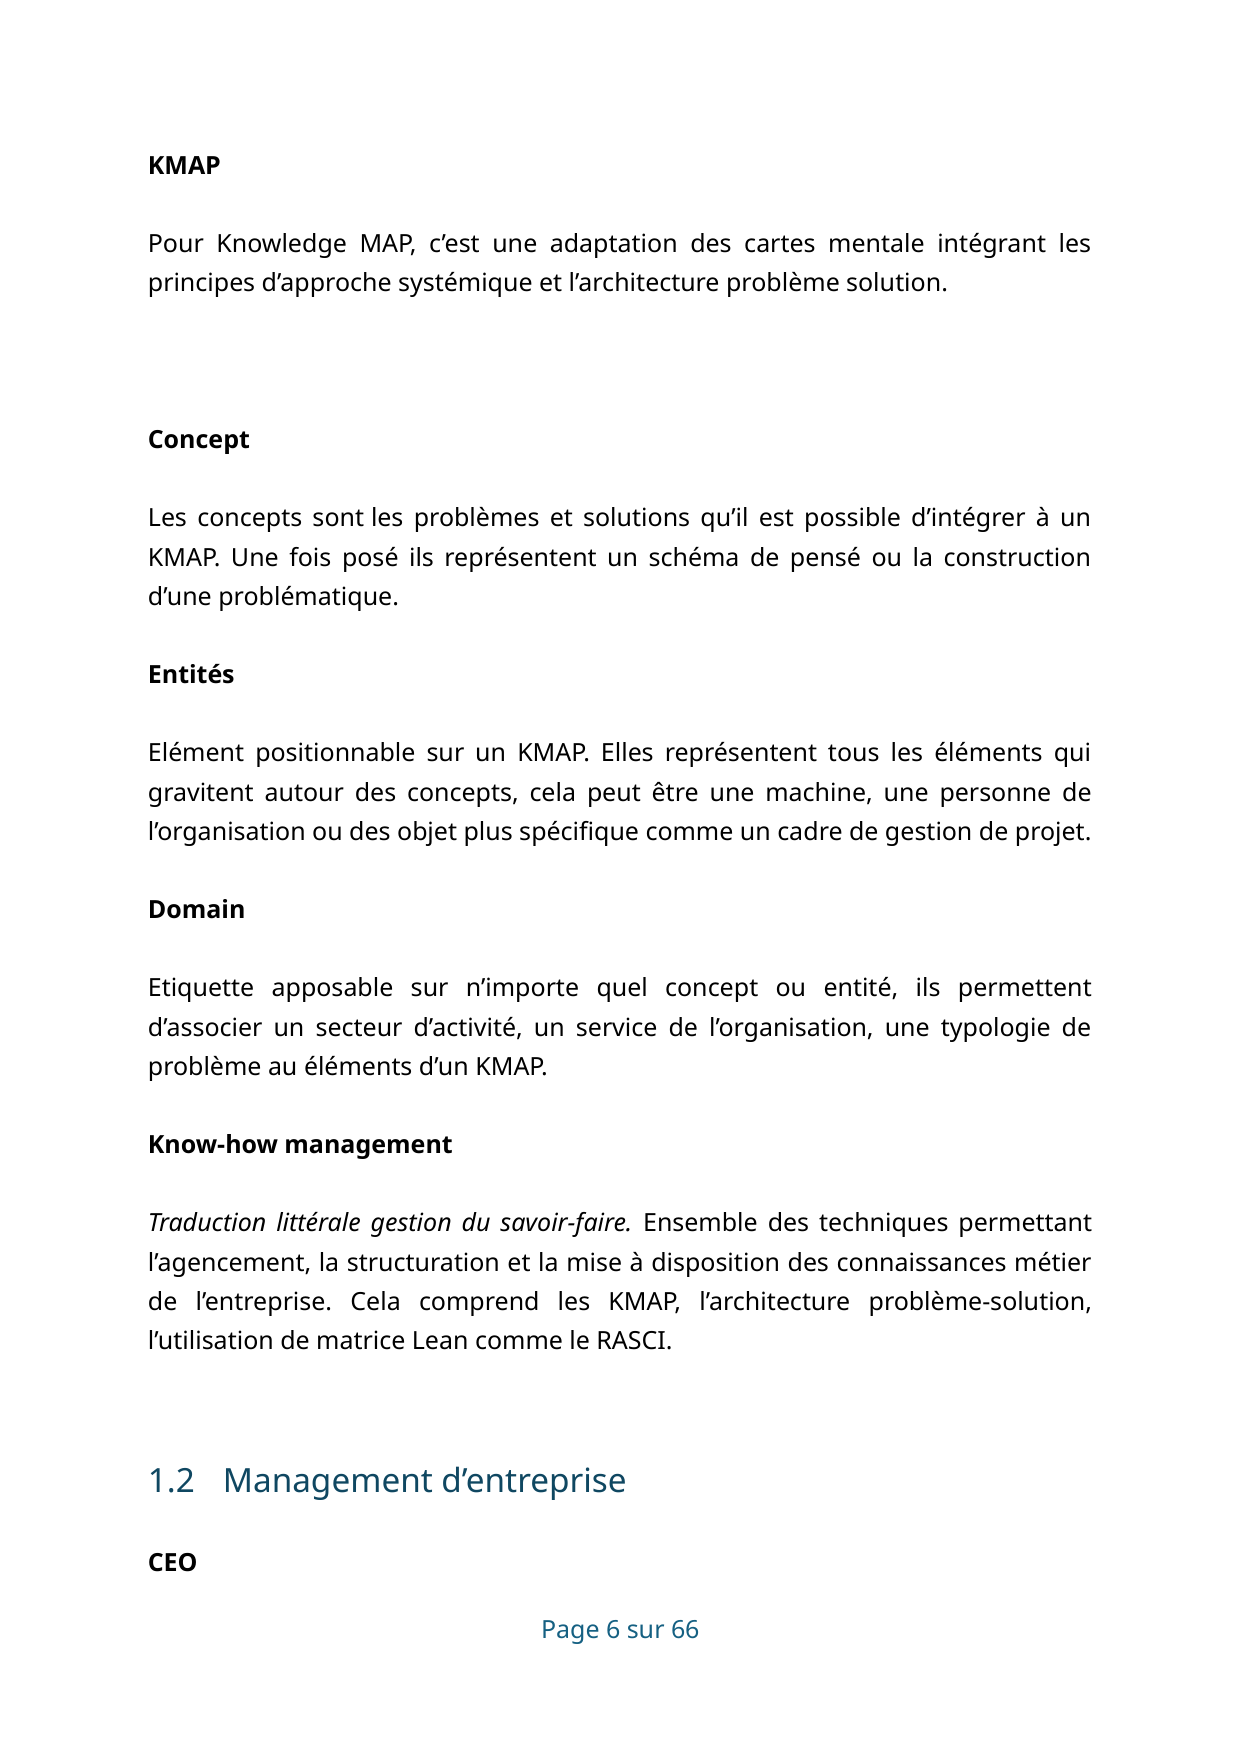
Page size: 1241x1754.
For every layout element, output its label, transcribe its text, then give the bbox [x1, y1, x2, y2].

text Concept [148, 422, 1093, 456]
text Domain [148, 892, 1093, 926]
text Les concepts sont les problèmes et solutions qu’il est possible d’intégrer à un KMAP. Une fois posé ils représentent un schéma de pensé ou la construction d’une problématique. [148, 500, 1093, 612]
text Entités [148, 657, 1093, 691]
text Etiquette apposable sur n’importe quel concept ou entité, ils permettent d’associer un secteur d’activité, un service de l’organisation, une typologie de problème au éléments d’un KMAP. [148, 970, 1093, 1082]
text Know-how management [148, 1127, 1093, 1161]
text KMAP [148, 148, 1093, 182]
text Traduction littérale gestion du savoir-faire. Ensemble des techniques permettant l’agencement, la structuration et la mise à disposition des connaissances métier de l’entreprise. Cela comprend les KMAP, l’architecture problème-solution, l’utilisation de matrice Lean comme le RASCI. [148, 1205, 1093, 1357]
text Pour Knowledge MAP, c’est une adaptation des cartes mentale intégrant les principes d’approche systémique et l’architecture problème solution. [148, 226, 1093, 299]
text Elément positionnable sur un KMAP. Elles représentent tous les éléments qui gravitent autour des concepts, cela peut être une machine, une personne de l’organisation ou des objet plus spécifique comme un cadre de gestion de projet. [148, 735, 1093, 847]
text CEO [148, 1544, 1093, 1579]
subtitle Management d’entreprise [148, 1457, 1093, 1502]
